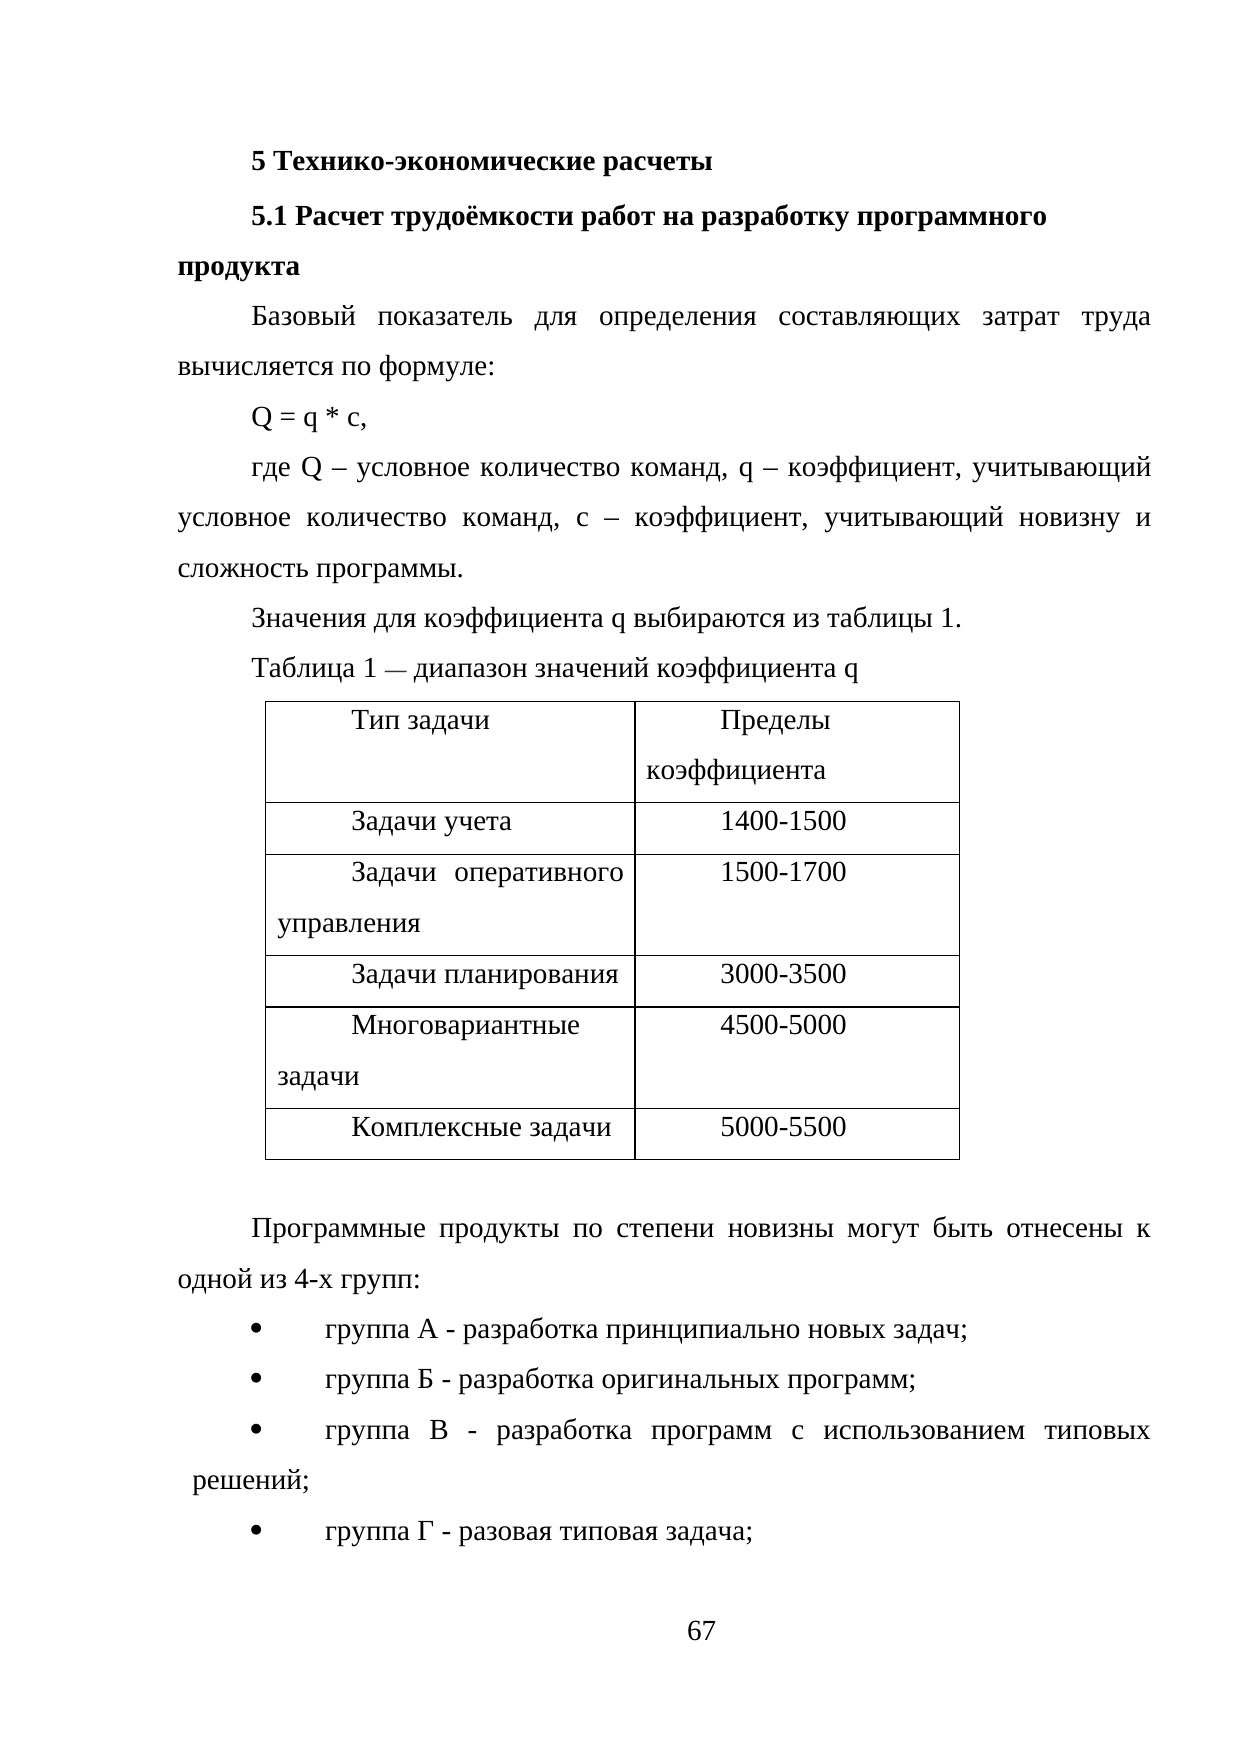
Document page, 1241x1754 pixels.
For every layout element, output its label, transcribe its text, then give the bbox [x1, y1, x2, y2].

table_cell 5000-5500 [636, 1109, 959, 1159]
table_cell 4500-5000 [636, 1008, 959, 1108]
text Таблица 1 — диапазон значений коэффициента q [177, 650, 1152, 684]
table_cell 1500-1700 [636, 855, 959, 955]
text где Q – условное количество команд, q – коэффициент, учитывающий условное количество команд, c – коэффициент, учитывающий новизну и сложность программы. [177, 449, 1152, 583]
text Программные продукты по степени новизны могут быть отнесены к одной из 4-х групп: [177, 1211, 1152, 1294]
list группа В - разработка программ с использованием типовых решений; [192, 1412, 1152, 1496]
subtitle 5 Технико-экономические расчеты [177, 143, 1152, 177]
list группа А - разработка принципиально новых задач; [192, 1311, 1152, 1345]
table_cell Комплексные задачи [266, 1109, 634, 1159]
text Значения для коэффициента q выбираются из таблицы 1. [177, 600, 1152, 634]
list группа Г - разовая типовая задача; [192, 1513, 1152, 1546]
table_cell Задачи оперативного управления [266, 855, 634, 955]
table_header Пределы коэффициента [636, 702, 959, 802]
table_cell Задачи учета [266, 803, 634, 853]
table_header Тип задачи [266, 702, 634, 802]
list группа Б - разработка оригинальных программ; [192, 1362, 1152, 1395]
table_cell Многовариантные задачи [266, 1008, 634, 1108]
text Базовый показатель для определения составляющих затрат труда вычисляется по формуле: [177, 298, 1152, 382]
text 5.1 Расчет трудоёмкости работ на разработку программного продукта [177, 198, 1152, 281]
table_cell 3000-3500 [636, 956, 959, 1006]
text Q = q * c, [177, 399, 1152, 432]
table_cell 1400-1500 [636, 803, 959, 853]
table_cell Задачи планирования [266, 956, 634, 1006]
